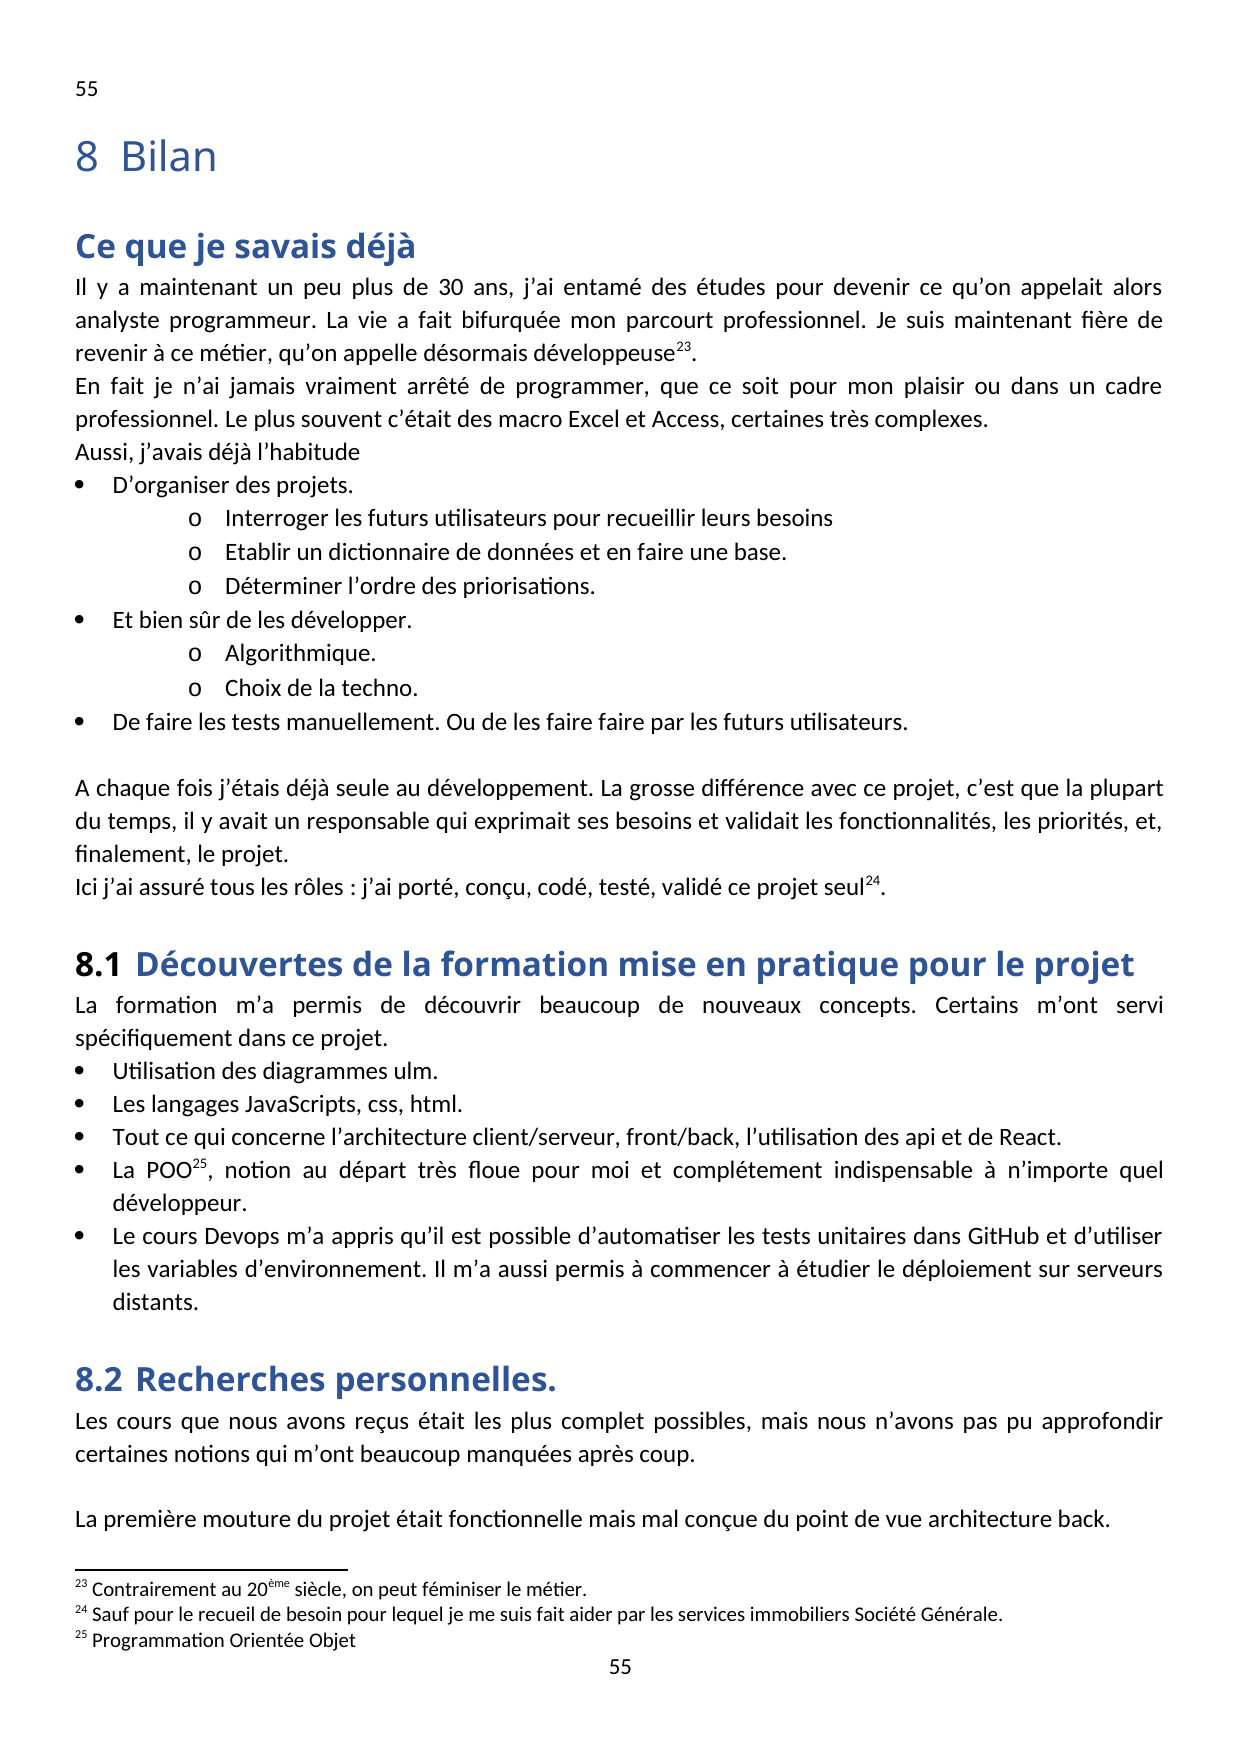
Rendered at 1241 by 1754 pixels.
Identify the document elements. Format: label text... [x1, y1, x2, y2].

text La POO, notion au départ très floue pour moi et complétement indispensable à n’importe quel développeur. [75, 1154, 1165, 1218]
list Interroger les futurs utilisateurs pour recueillir leurs besoins [187, 502, 1165, 533]
text D’organiser des projets. [75, 469, 1165, 499]
text La première mouture du projet était fonctionnelle mais mal conçue du point de vue architecture back. [75, 1503, 1165, 1534]
text Ici j’ai assuré tous les rôles : j’ai porté, conçu, codé, testé, validé ce projet seul. [75, 871, 1165, 901]
list Algorithmique. [187, 637, 1165, 669]
text Le cours Devops m’a appris qu’il est possible d’automatiser les tests unitaires dans GitHub et d’utiliser les variables d’environnement. Il m’a aussi permis à commencer à étudier le déploiement sur serveurs distants. [75, 1220, 1165, 1316]
text A chaque fois j’étais déjà seule au développement. La grosse différence avec ce projet, c’est que la plupart du temps, il y avait un responsable qui exprimait ses besoins et validait les fonctionnalités, les priorités, et, finalement, le projet. [75, 772, 1165, 868]
text Tout ce qui concerne l’architecture client/serveur, front/back, l’utilisation des api et de React. [75, 1121, 1165, 1152]
subtitle Recherches personnelles. [75, 1356, 1165, 1401]
text De faire les tests manuellement. Ou de les faire faire par les futurs utilisateurs. [75, 706, 1165, 737]
list Déterminer l’ordre des priorisations. [187, 570, 1165, 602]
list Choix de la techno. [187, 672, 1165, 703]
list Etablir un dictionnaire de données et en faire une base. [187, 536, 1165, 568]
text Utilisation des diagrammes ulm. [75, 1055, 1165, 1086]
text Et bien sûr de les développer. [75, 604, 1165, 635]
text Il y a maintenant un peu plus de 30 ans, j’ai entamé des études pour devenir ce qu’on appelait alors analyste programmeur. La vie a fait bifurquée mon parcourt professionnel. Je suis maintenant fière de revenir à ce métier, qu’on appelle désormais développeuse. [75, 271, 1165, 368]
text Les cours que nous avons reçus était les plus complet possibles, mais nous n’avons pas pu approfondir certaines notions qui m’ont beaucoup manquées après coup. [75, 1405, 1165, 1468]
text La formation m’a permis de découvrir beaucoup de nouveaux concepts. Certains m’ont servi spécifiquement dans ce projet. [75, 989, 1165, 1053]
subtitle Ce que je savais déjà [75, 222, 1165, 268]
text Aussi, j’avais déjà l’habitude [75, 436, 1165, 466]
subtitle Découvertes de la formation mise en pratique pour le projet [75, 941, 1165, 986]
text Les langages JavaScripts, css, html. [75, 1088, 1165, 1119]
subtitle Bilan [75, 127, 1165, 183]
text En fait je n’ai jamais vraiment arrêté de programmer, que ce soit pour mon plaisir ou dans un cadre professionnel. Le plus souvent c’était des macro Excel et Access, certaines très complexes. [75, 370, 1165, 433]
